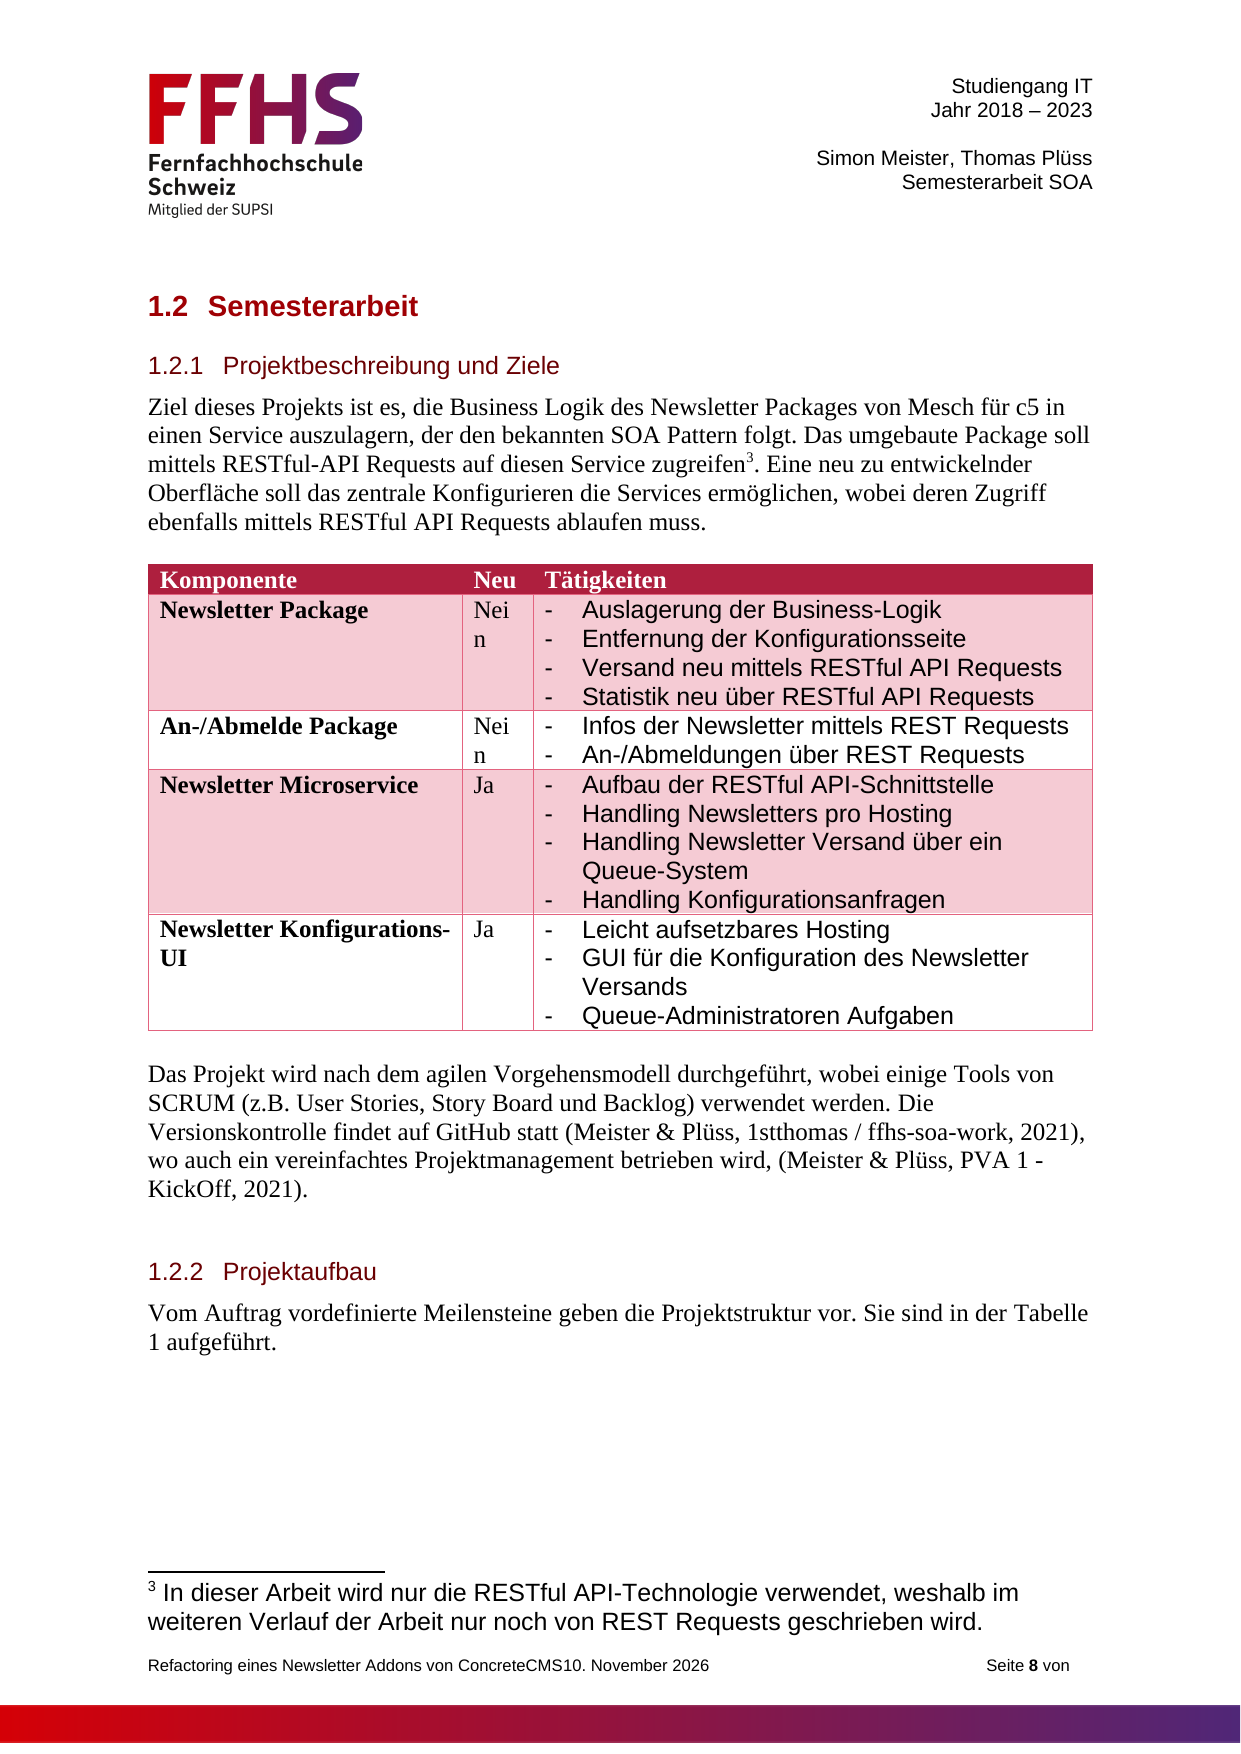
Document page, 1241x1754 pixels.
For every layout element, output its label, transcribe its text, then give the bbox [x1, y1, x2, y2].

text Das Projekt wird nach dem agilen Vorgehensmodell durchgeführt, wobei einige Tools von SCRUM (z.B. User Stories, Story Board und Backlog) verwendet werden. Die Versionskontrolle findet auf GitHub statt, wo auch ein vereinfachtes Projektmanagement betrieben wird,. [148, 1059, 1092, 1203]
table_header Komponente [149, 565, 462, 594]
table_cell An-/Abmelde Package [149, 711, 462, 769]
subtitle Projektbeschreibung und Ziele [148, 351, 1092, 379]
table_cell Newsletter Package [149, 595, 462, 710]
text Ziel dieses Projekts ist es, die Business Logik des Newsletter Packages von Mesch für c5 in einen Service auszulagern, der den bekannten SOA Pattern folgt. Das umgebaute Package soll mittels RESTful-API Requests auf diesen Service zugreifen. Eine neu zu entwickelnder Oberfläche soll das zentrale Konfigurieren die Services ermöglichen, wobei deren Zugriff ebenfalls mittels RESTful API Requests ablaufen muss. [148, 392, 1092, 536]
table_cell Leicht aufsetzbares Hosting GUI für die Konfiguration des Newsletter Versands Queue-Administratoren Aufgaben [534, 915, 1092, 1029]
table_cell Nein [463, 711, 533, 769]
subtitle Semesterarbeit [148, 289, 1092, 323]
table_cell Newsletter Microservice [149, 770, 462, 913]
table_cell Auslagerung der Business-Logik Entfernung der Konfigurationsseite Versand neu mittels RESTful API Requests Statistik neu über RESTful API Requests [534, 595, 1092, 710]
table_cell Aufbau der RESTful API-Schnittstelle Handling Newsletters pro Hosting Handling Newsletter Versand über ein Queue-System Handling Konfigurationsanfragen [534, 770, 1092, 913]
table_cell Newsletter Konfigurations-UI [149, 915, 462, 1029]
subtitle Projektaufbau [148, 1257, 1092, 1286]
table_cell Ja [463, 770, 533, 913]
text Vom Auftrag vordefinierte Meilensteine geben die Projektstruktur vor. Sie sind in der Tabelle 1 aufgeführt. [148, 1298, 1092, 1356]
table_header Tätigkeiten [534, 565, 1092, 594]
table_cell Ja [463, 915, 533, 1029]
picture [148, 73, 363, 218]
picture [0, 1705, 1241, 1743]
table_header Neu [463, 565, 533, 594]
table_cell Nein [463, 595, 533, 710]
table_cell Infos der Newsletter mittels REST Requests An-/Abmeldungen über REST Requests [534, 711, 1092, 769]
